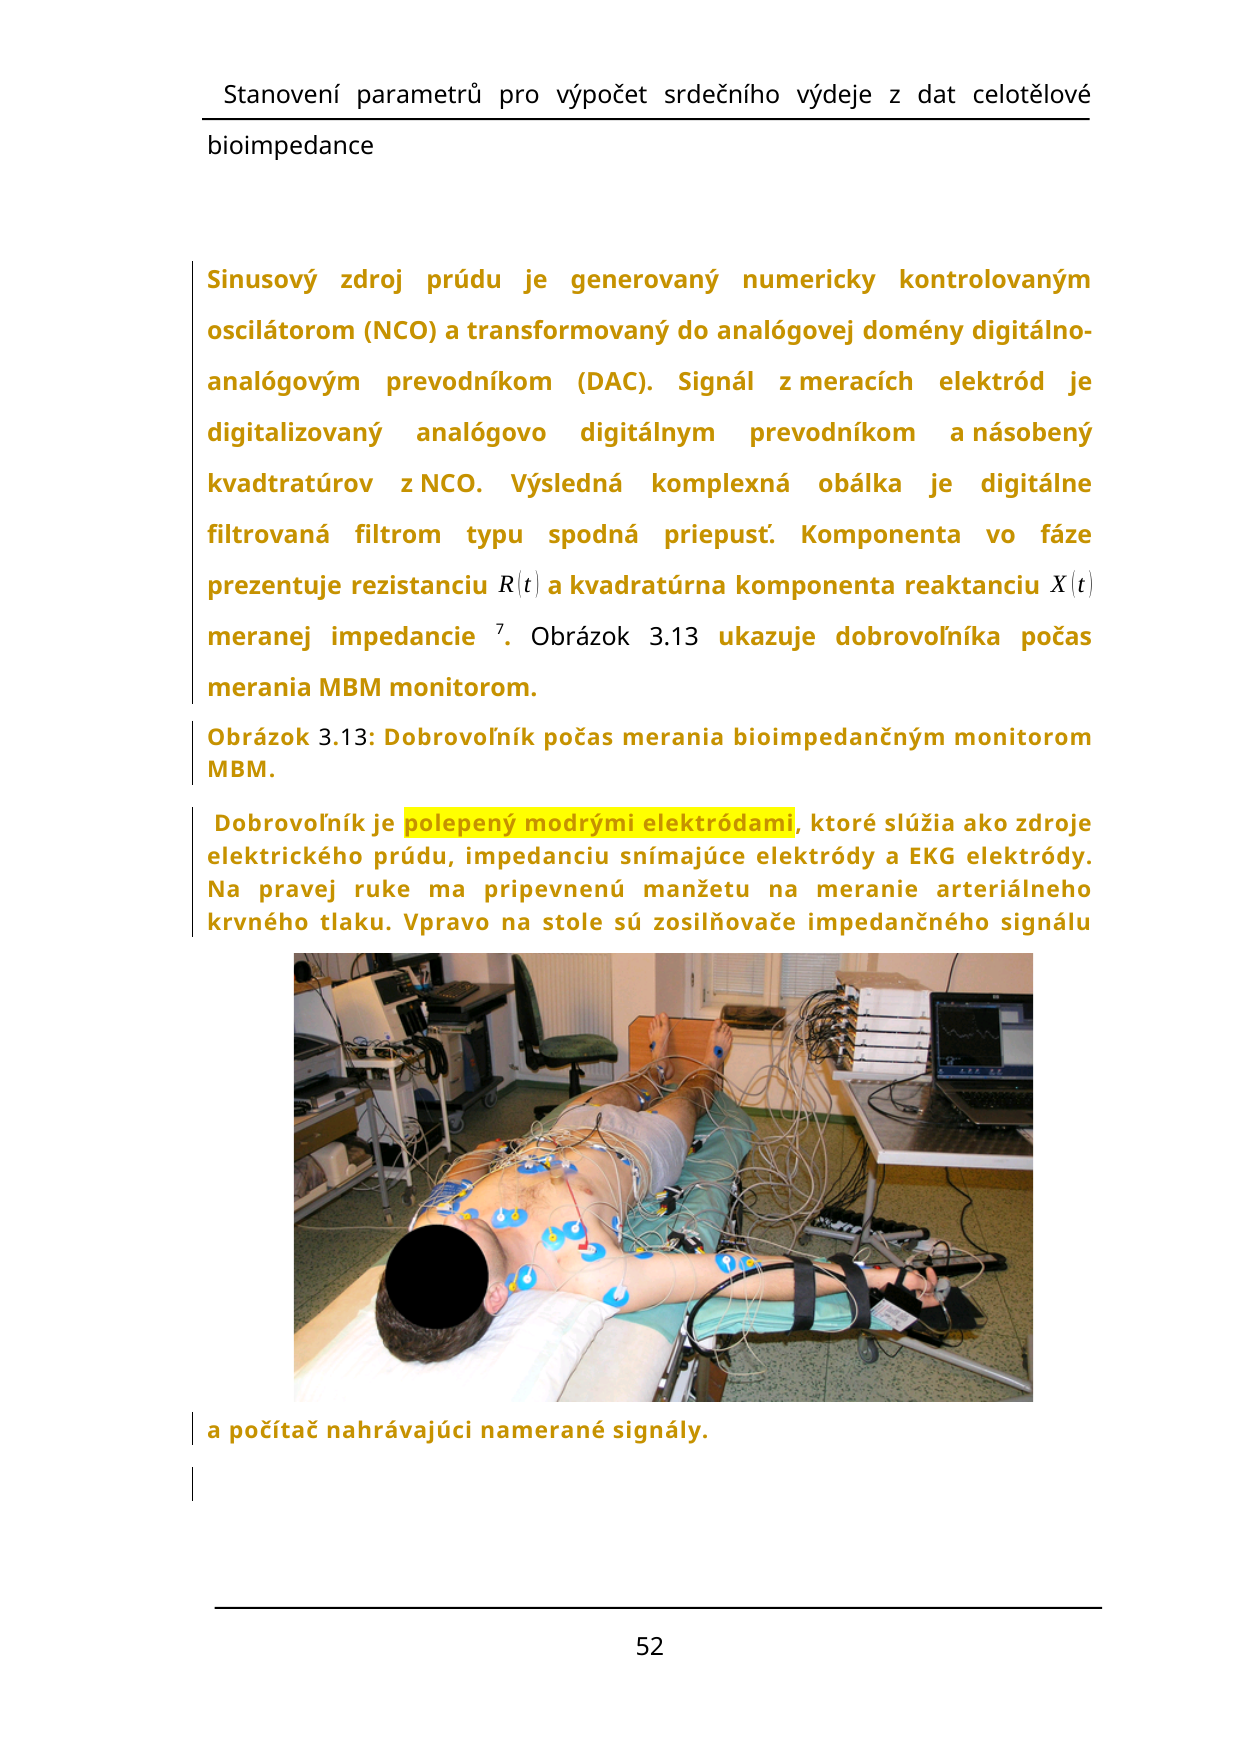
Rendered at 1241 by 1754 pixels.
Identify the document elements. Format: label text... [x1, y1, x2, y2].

picture [293, 953, 1034, 1402]
text Sinusový zdroj prúdu je generovaný numericky kontrolovaným oscilátorom (NCO) a transformovaný do analógovej domény digitálno-analógovým prevodníkom (DAC). Signál z meracích elektród je digitalizovaný analógovo digitálnym prevodníkom a násobený kvadtratúrov z NCO. Výsledná komplexná obálka je digitálne filtrovaná filtrom typu spodná priepusť. Komponenta vo fáze prezentuje rezistanciu a kvadratúrna komponenta reaktanciu meranej impedancie 7. ukazuje dobrovoľníka počas merania MBM monitorom. [207, 261, 1092, 704]
